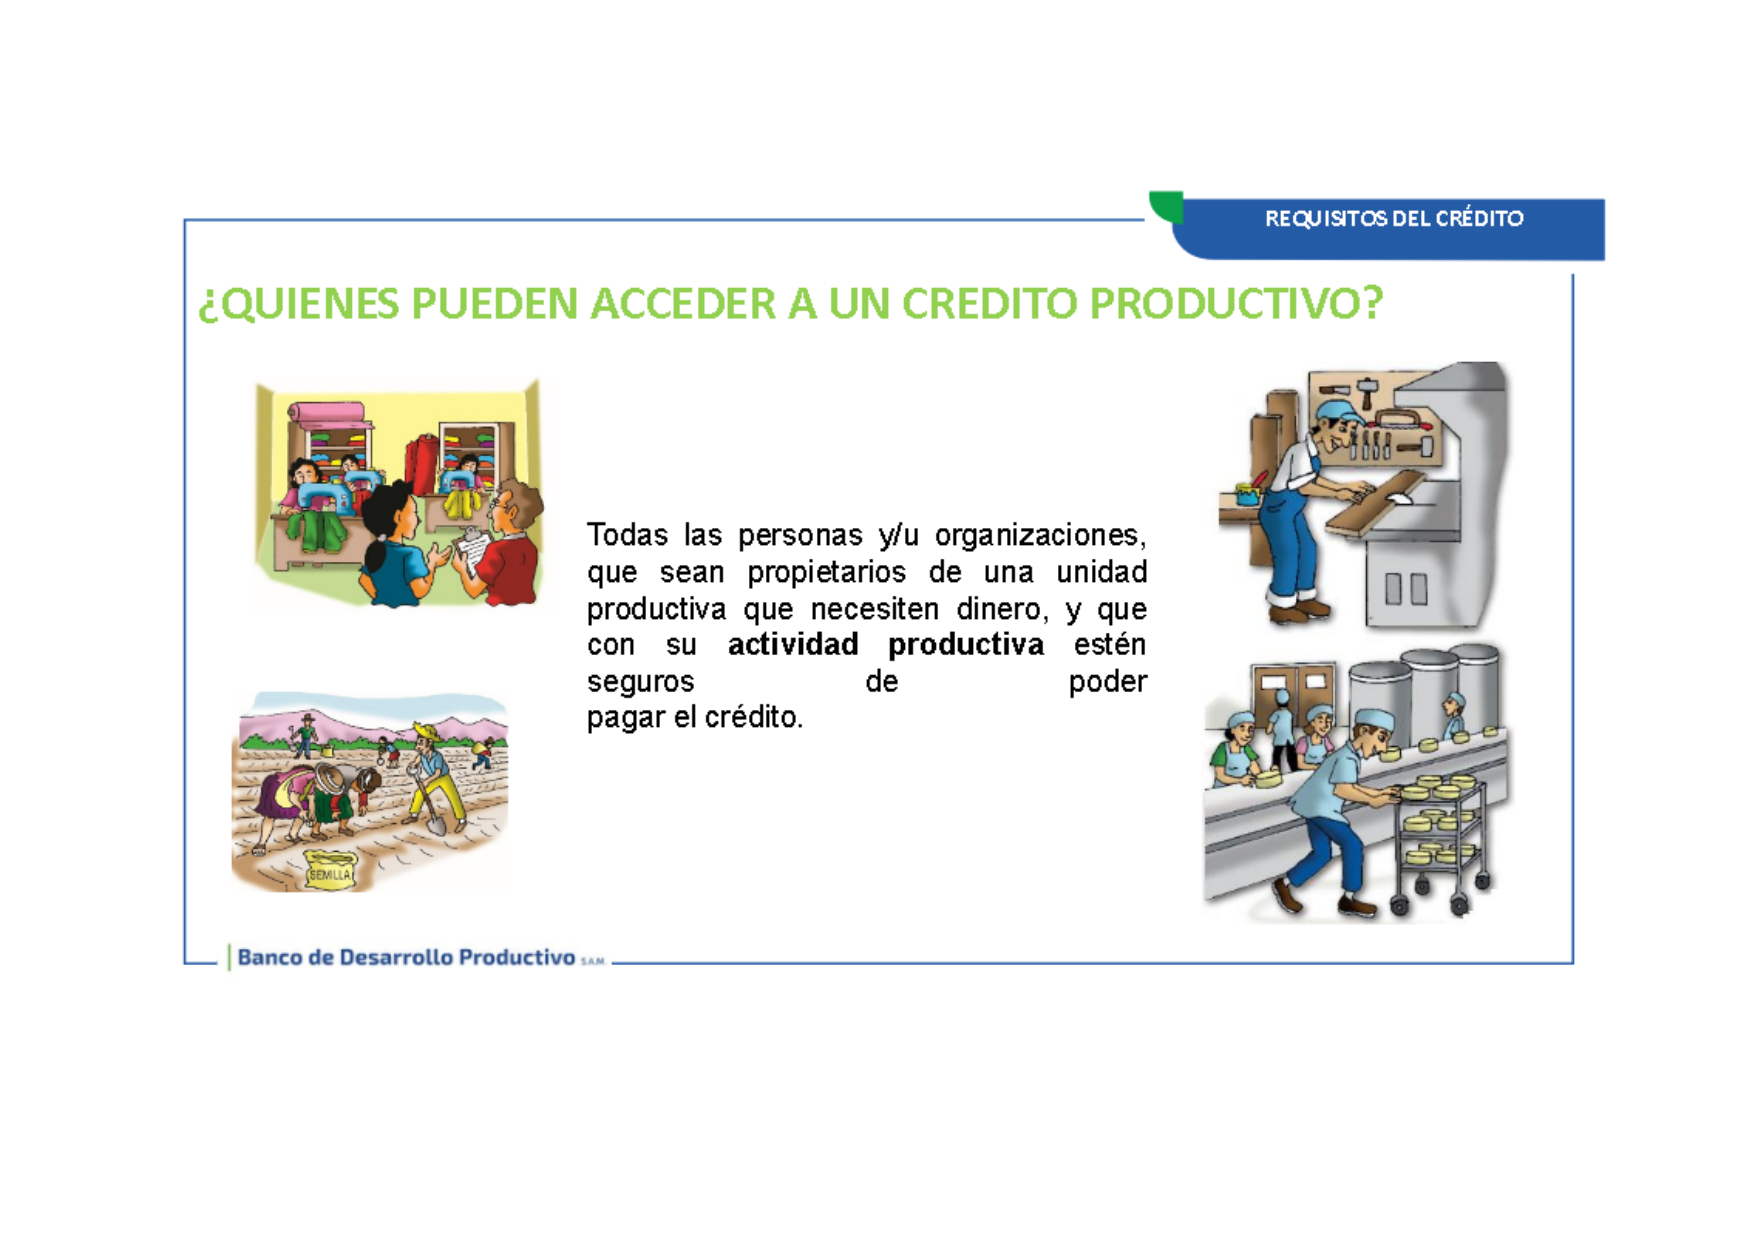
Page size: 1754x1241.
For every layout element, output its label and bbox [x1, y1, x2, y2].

picture [147, 177, 1607, 1002]
